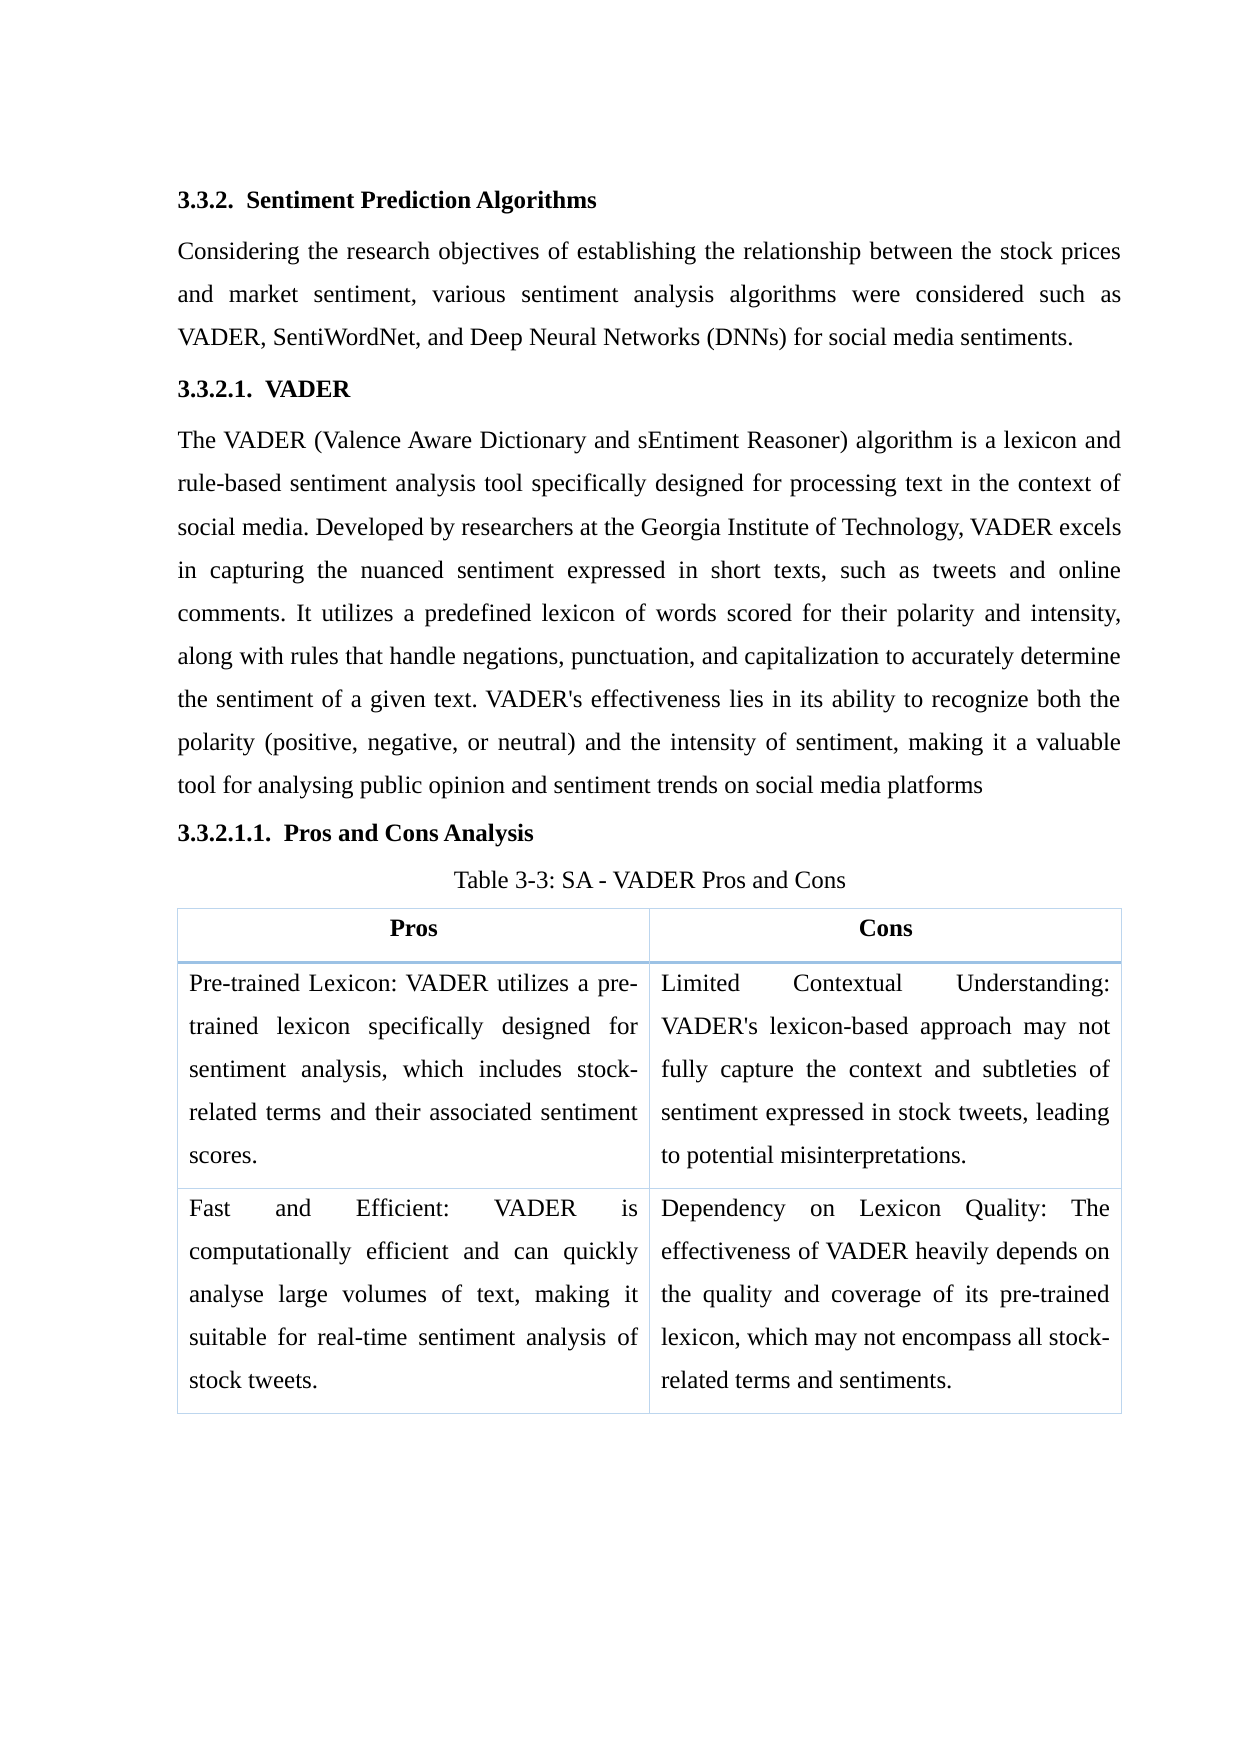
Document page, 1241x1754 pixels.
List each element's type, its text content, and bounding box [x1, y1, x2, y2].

table_cell Pre-trained Lexicon: VADER utilizes a pre-trained lexicon specifically designed for sentiment analysis, which includes stock-related terms and their associated sentiment scores. [178, 964, 649, 1187]
table_header Pros [178, 909, 649, 961]
text Considering the research objectives of establishing the relationship between the stock prices and market sentiment, various sentiment analysis algorithms were considered such as VADER, SentiWordNet, and Deep Neural Networks (DNNs) for social media sentiments. [177, 236, 1122, 351]
subtitle Pros and Cons Analysis [177, 818, 1122, 846]
text The VADER (Valence Aware Dictionary and sEntiment Reasoner) algorithm is a lexicon and rule-based sentiment analysis tool specifically designed for processing text in the context of social media. Developed by researchers at the Georgia Institute of Technology, VADER excels in capturing the nuanced sentiment expressed in short texts, such as tweets and online comments. It utilizes a predefined lexicon of words scored for their polarity and intensity, along with rules that handle negations, punctuation, and capitalization to accurately determine the sentiment of a given text. VADER's effectiveness lies in its ability to recognize both the polarity (positive, negative, or neutral) and the intensity of sentiment, making it a valuable tool for analysing public opinion and sentiment trends on social media platforms [177, 425, 1122, 799]
table_cell Dependency on Lexicon Quality: The effectiveness of VADER heavily depends on the quality and coverage of its pre-trained lexicon, which may not encompass all stock-related terms and sentiments. [650, 1189, 1121, 1412]
subtitle VADER [177, 374, 1122, 403]
table_header Cons [650, 909, 1121, 961]
subtitle Sentiment Prediction Algorithms [177, 185, 1122, 213]
table_cell Limited Contextual Understanding: VADER's lexicon-based approach may not fully capture the context and subtleties of sentiment expressed in stock tweets, leading to potential misinterpretations. [650, 964, 1121, 1187]
text Table 3-3: SA - VADER Pros and Cons [177, 865, 1122, 894]
table_cell Fast and Efficient: VADER is computationally efficient and can quickly analyse large volumes of text, making it suitable for real-time sentiment analysis of stock tweets. [178, 1189, 649, 1412]
